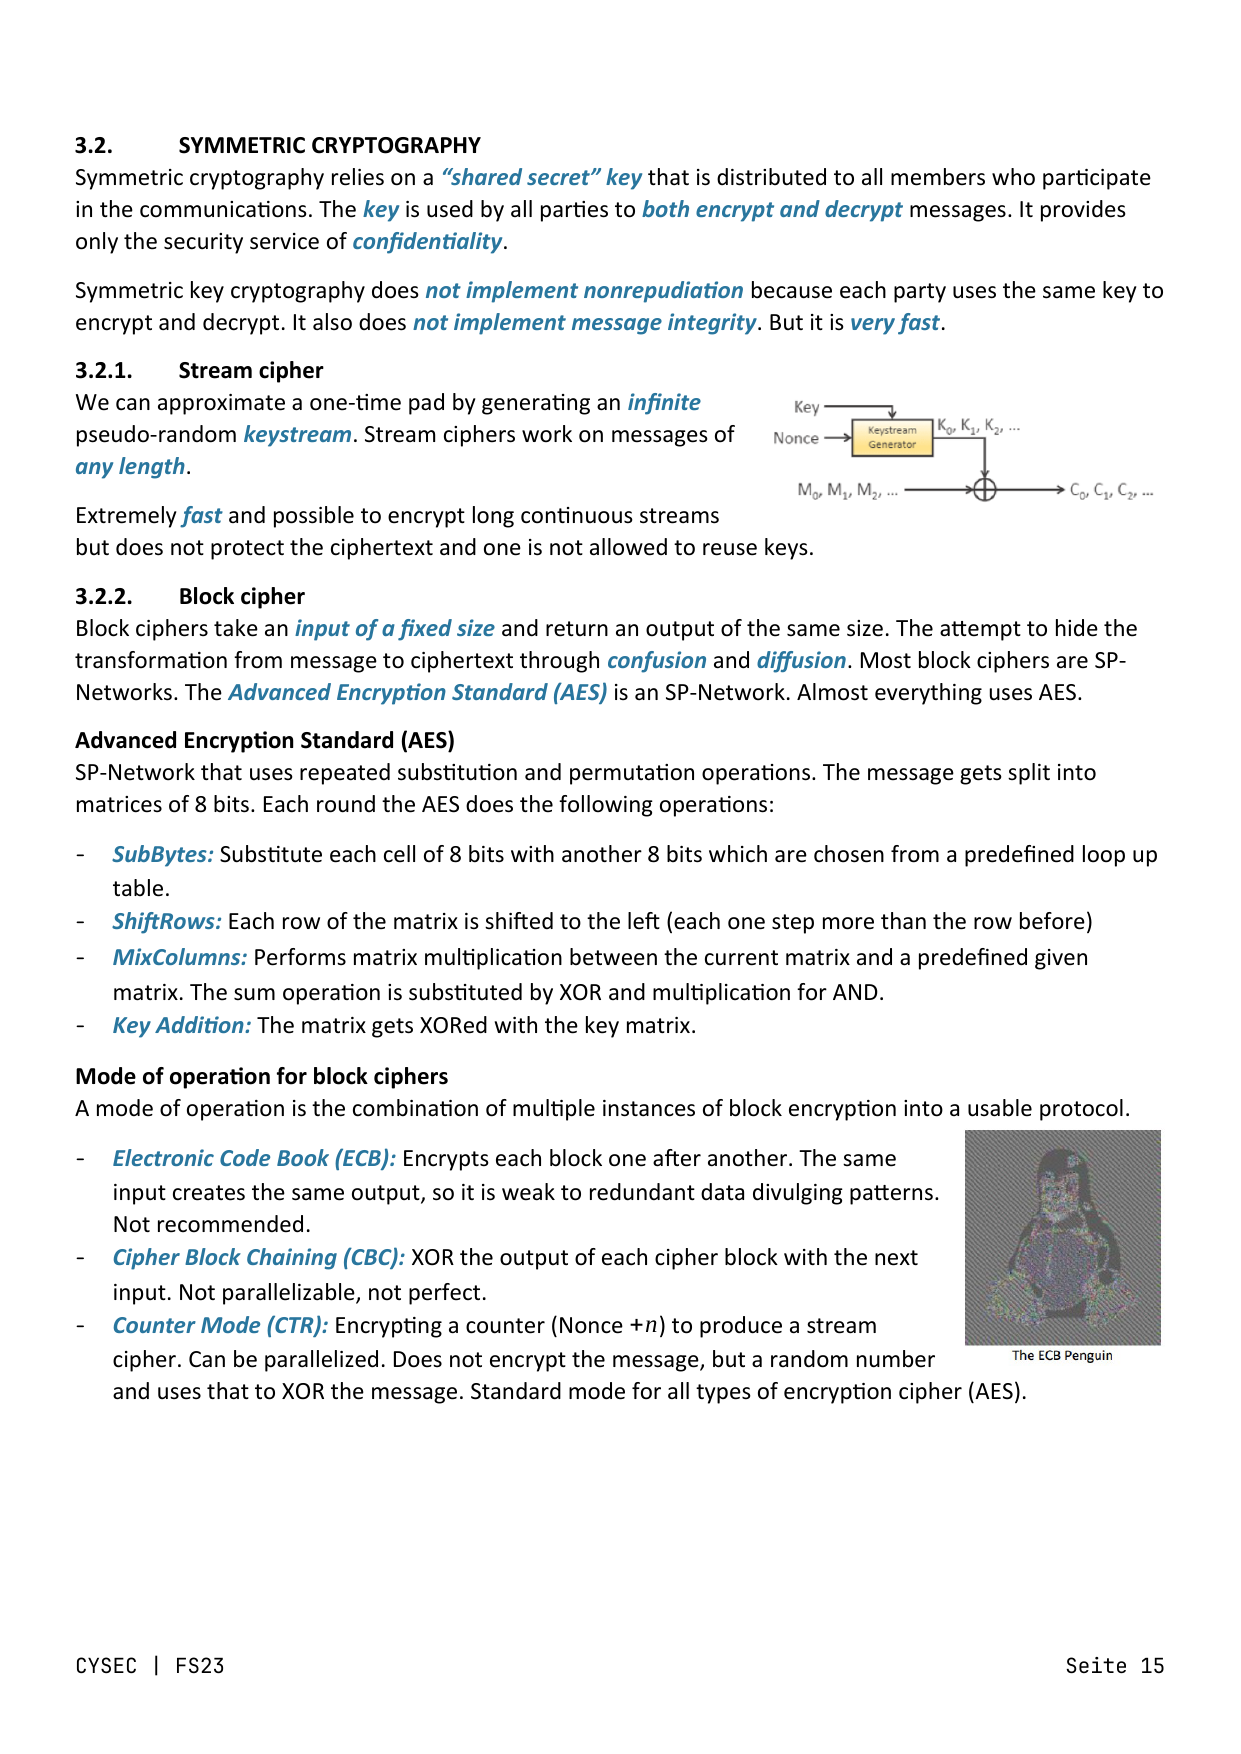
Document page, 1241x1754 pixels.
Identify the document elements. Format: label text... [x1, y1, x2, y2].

picture [961, 1123, 1166, 1366]
text Electronic Code Book (ECB): Encrypts each block one after another. The same input creates the same output, so it is weak to redundant data divulging patterns. Not recommended. [75, 1141, 961, 1239]
picture [770, 387, 1166, 508]
text A mode of operation is the combination of multiple instances of block encryption into a usable protocol. [75, 1092, 1165, 1123]
text MixColumns: Performs matrix multiplication between the current matrix and a predefined given matrix. The sum operation is substituted by XOR and multiplication for AND. [75, 940, 1165, 1006]
text Block ciphers take an input of a fixed size and return an output of the same size. The attempt to hide the transformation from message to ciphertext through confusion and diffusion. Most block ciphers are SP-Networks. The Advanced Encryption Standard (AES) is an SP-Network. Almost everything uses AES. [75, 612, 1165, 706]
text Stream cipher [75, 354, 1165, 385]
text Advanced Encryption Standard (AES) [75, 724, 1165, 755]
text Extremely fast and possible to encrypt long continuous streams but does not protect the ciphertext and one is not allowed to reuse keys. [75, 499, 1165, 562]
text SP-Network that uses repeated substitution and permutation operations. The message gets split into matrices of 8 bits. Each round the AES does the following operations: [75, 756, 1165, 819]
subtitle Symmetric Cryptography [74, 129, 1165, 160]
text Block cipher [75, 580, 1165, 610]
text Symmetric key cryptography does not implement nonrepudiation because each party uses the same key to encrypt and decrypt. It also does not implement message integrity. But it is very fast. [75, 274, 1165, 336]
text We can approximate a one-time pad by generating an infinite pseudo-random keystream. Stream ciphers work on messages of any length. [75, 387, 770, 481]
text ShiftRows: Each row of the matrix is shifted to the left (each one step more than the row before) [75, 904, 1165, 938]
text Counter Mode (CTR): Encrypting a counter (Nonce ) to produce a stream cipher. Can be parallelized. Does not encrypt the message, but a random number and uses that to XOR the message. Standard mode for all types of encryption cipher (AES). [75, 1308, 1165, 1406]
text Cipher Block Chaining (CBC): XOR the output of each cipher block with the next input. Not parallelizable, not perfect. [75, 1240, 961, 1306]
text Mode of operation for block ciphers [75, 1060, 1165, 1091]
text Symmetric cryptography relies on a “shared secret” key that is distributed to all members who participate in the communications. The key is used by all parties to both encrypt and decrypt messages. It provides only the security service of confidentiality. [75, 161, 1165, 256]
text SubBytes: Substitute each cell of 8 bits with another 8 bits which are chosen from a predefined loop up table. [75, 837, 1165, 903]
text Key Addition: The matrix gets XORed with the key matrix. [75, 1008, 1165, 1042]
